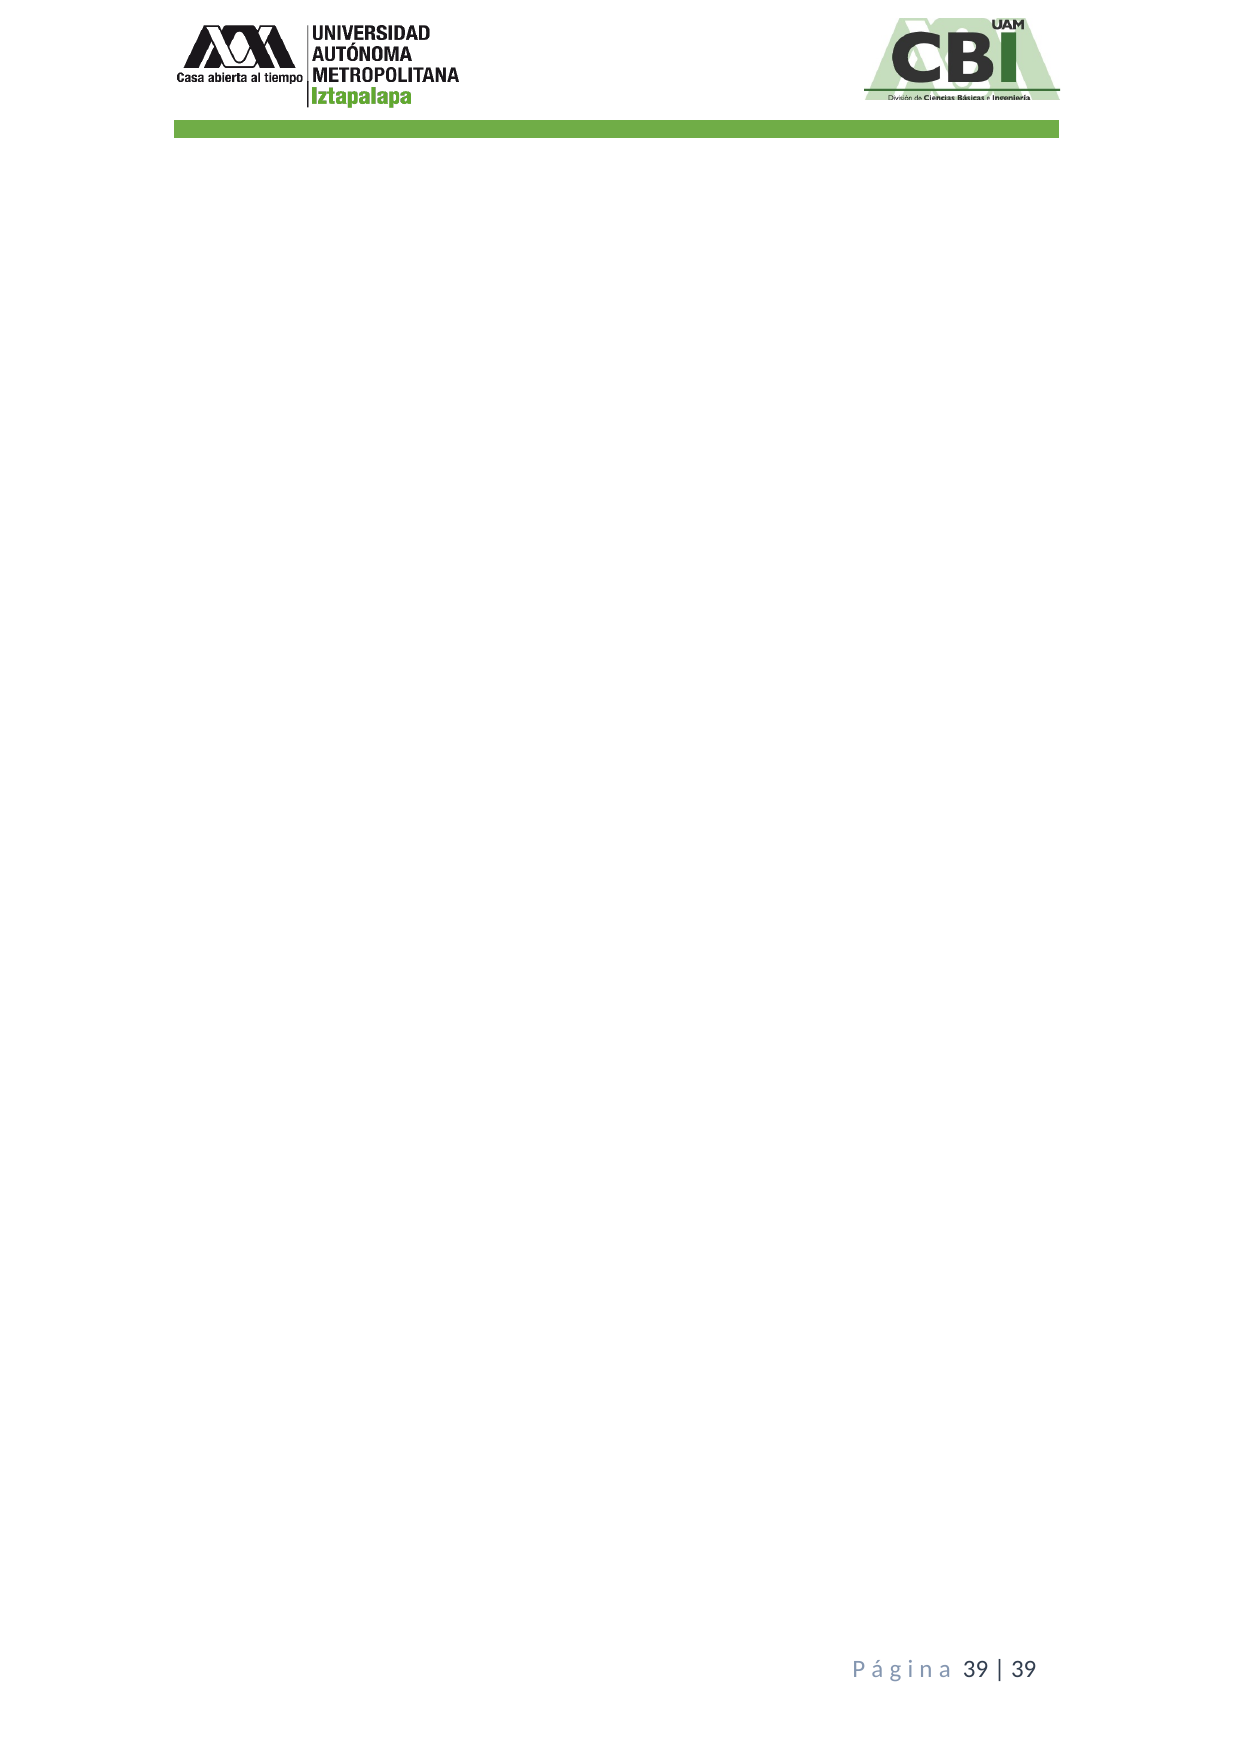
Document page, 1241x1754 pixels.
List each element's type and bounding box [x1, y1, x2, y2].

picture [177, 25, 459, 109]
picture [863, 18, 1060, 100]
